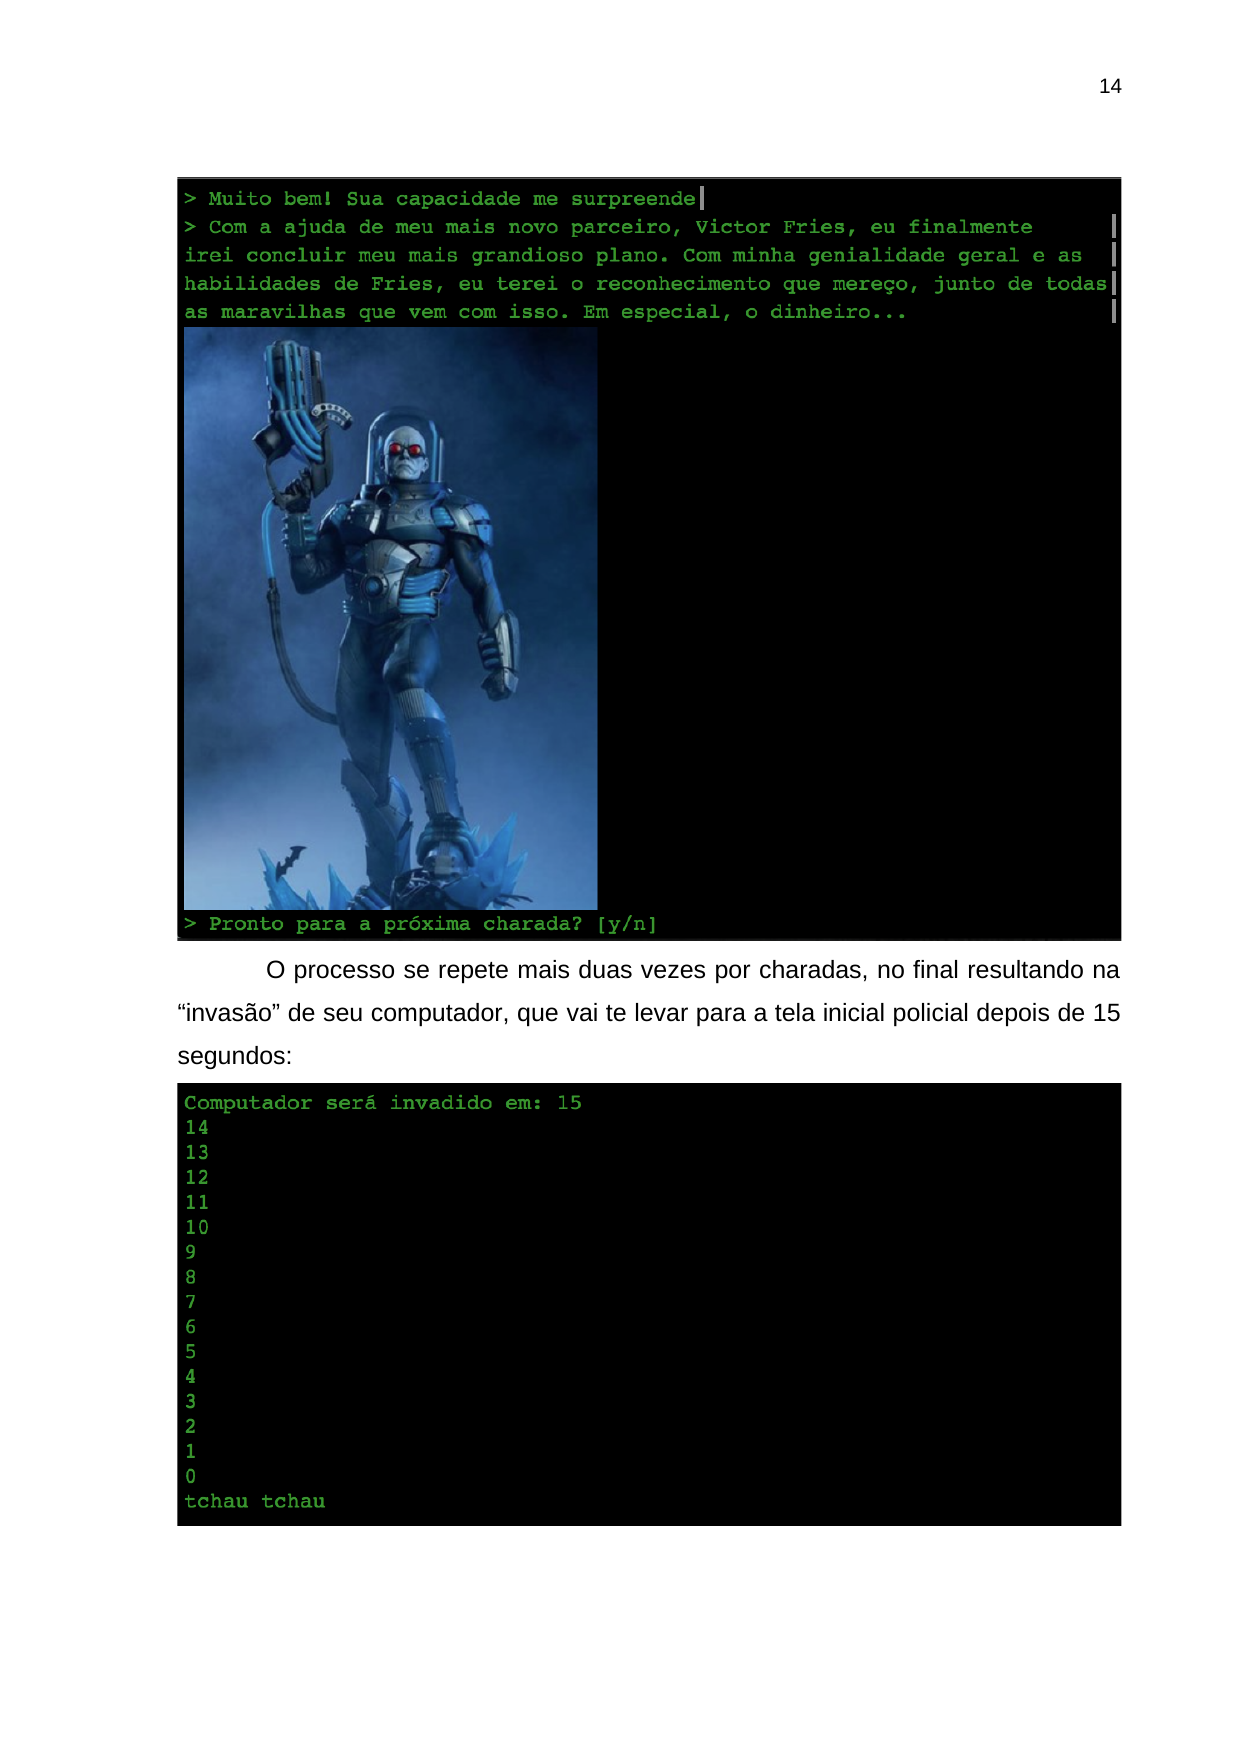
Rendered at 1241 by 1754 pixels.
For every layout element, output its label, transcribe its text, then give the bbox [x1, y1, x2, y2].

text O processo se repete mais duas vezes por charadas, no final resultando na “invasão” de seu computador, que vai te levar para a tela inicial policial depois de 15 segundos: [177, 954, 1122, 1069]
picture [177, 177, 1122, 941]
picture [177, 1083, 1122, 1526]
